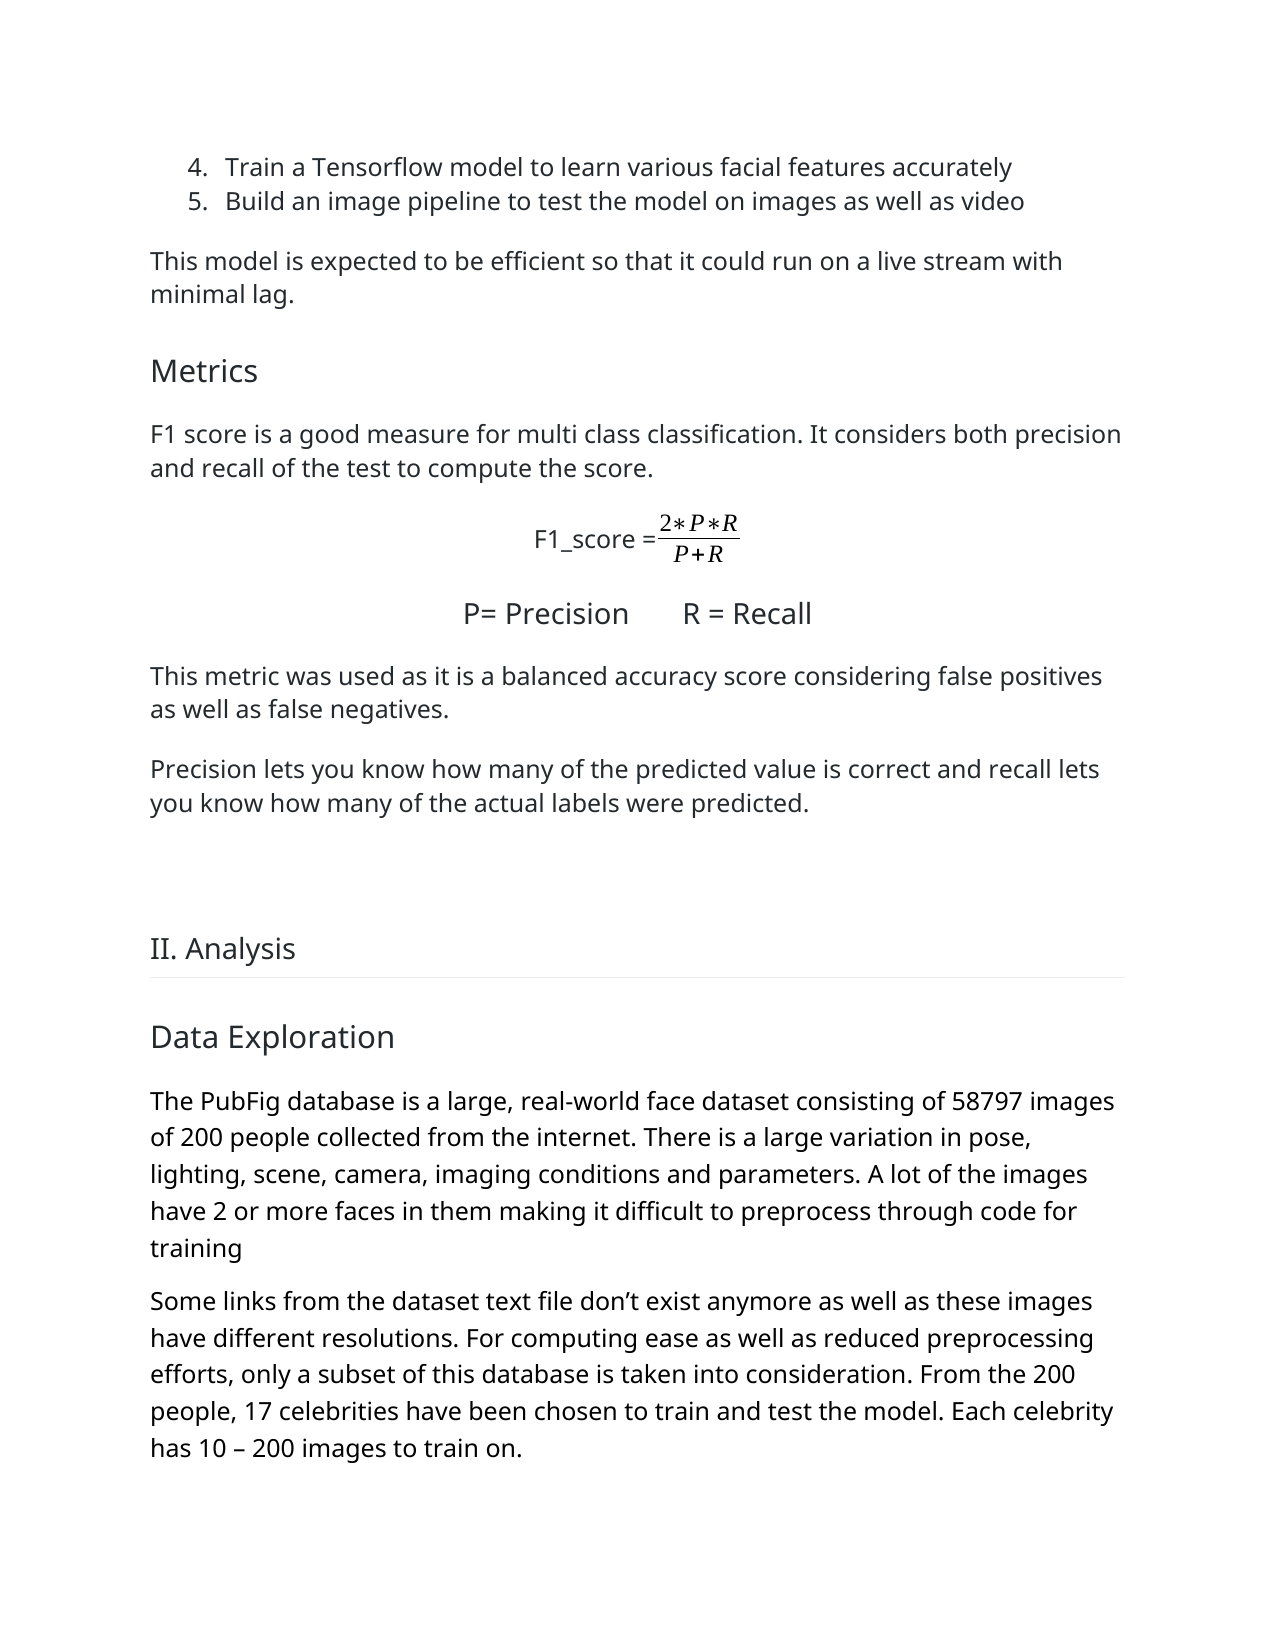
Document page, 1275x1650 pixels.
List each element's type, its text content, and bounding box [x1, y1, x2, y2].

text This metric was used as it is a balanced accuracy score considering false positives as well as false negatives. [150, 658, 1125, 726]
text Some links from the dataset text file don’t exist anymore as well as these images have different resolutions. For computing ease as well as reduced preprocessing efforts, only a subset of this database is taken into consideration. From the 200 people, 17 celebrities have been chosen to train and test the model. Each celebrity has 10 – 200 images to train on. [150, 1284, 1125, 1465]
text F1_score = [150, 509, 1125, 568]
subtitle Data Exploration [150, 1016, 1125, 1058]
text P= Precision R = Recall [150, 593, 1125, 633]
text F1 score is a good measure for multi class classification. It considers both precision and recall of the test to compute the score. [150, 416, 1125, 484]
subtitle Metrics [150, 349, 1125, 391]
list Build an image pipeline to test the model on images as well as video [187, 184, 1125, 218]
text Precision lets you know how many of the predicted value is correct and recall lets you know how many of the actual labels were predicted. [150, 751, 1125, 819]
list Train a Tensorflow model to learn various facial features accurately [187, 150, 1125, 184]
text The PubFig database is a large, real-world face dataset consisting of 58797 images of 200 people collected from the internet. There is a large variation in pose, lighting, scene, camera, imaging conditions and parameters. A lot of the images have 2 or more faces in them making it difficult to preprocess through code for training [150, 1083, 1125, 1264]
text This model is expected to be efficient so that it could run on a live stream with minimal lag. [150, 243, 1125, 311]
subtitle II. Analysis [150, 928, 1125, 977]
